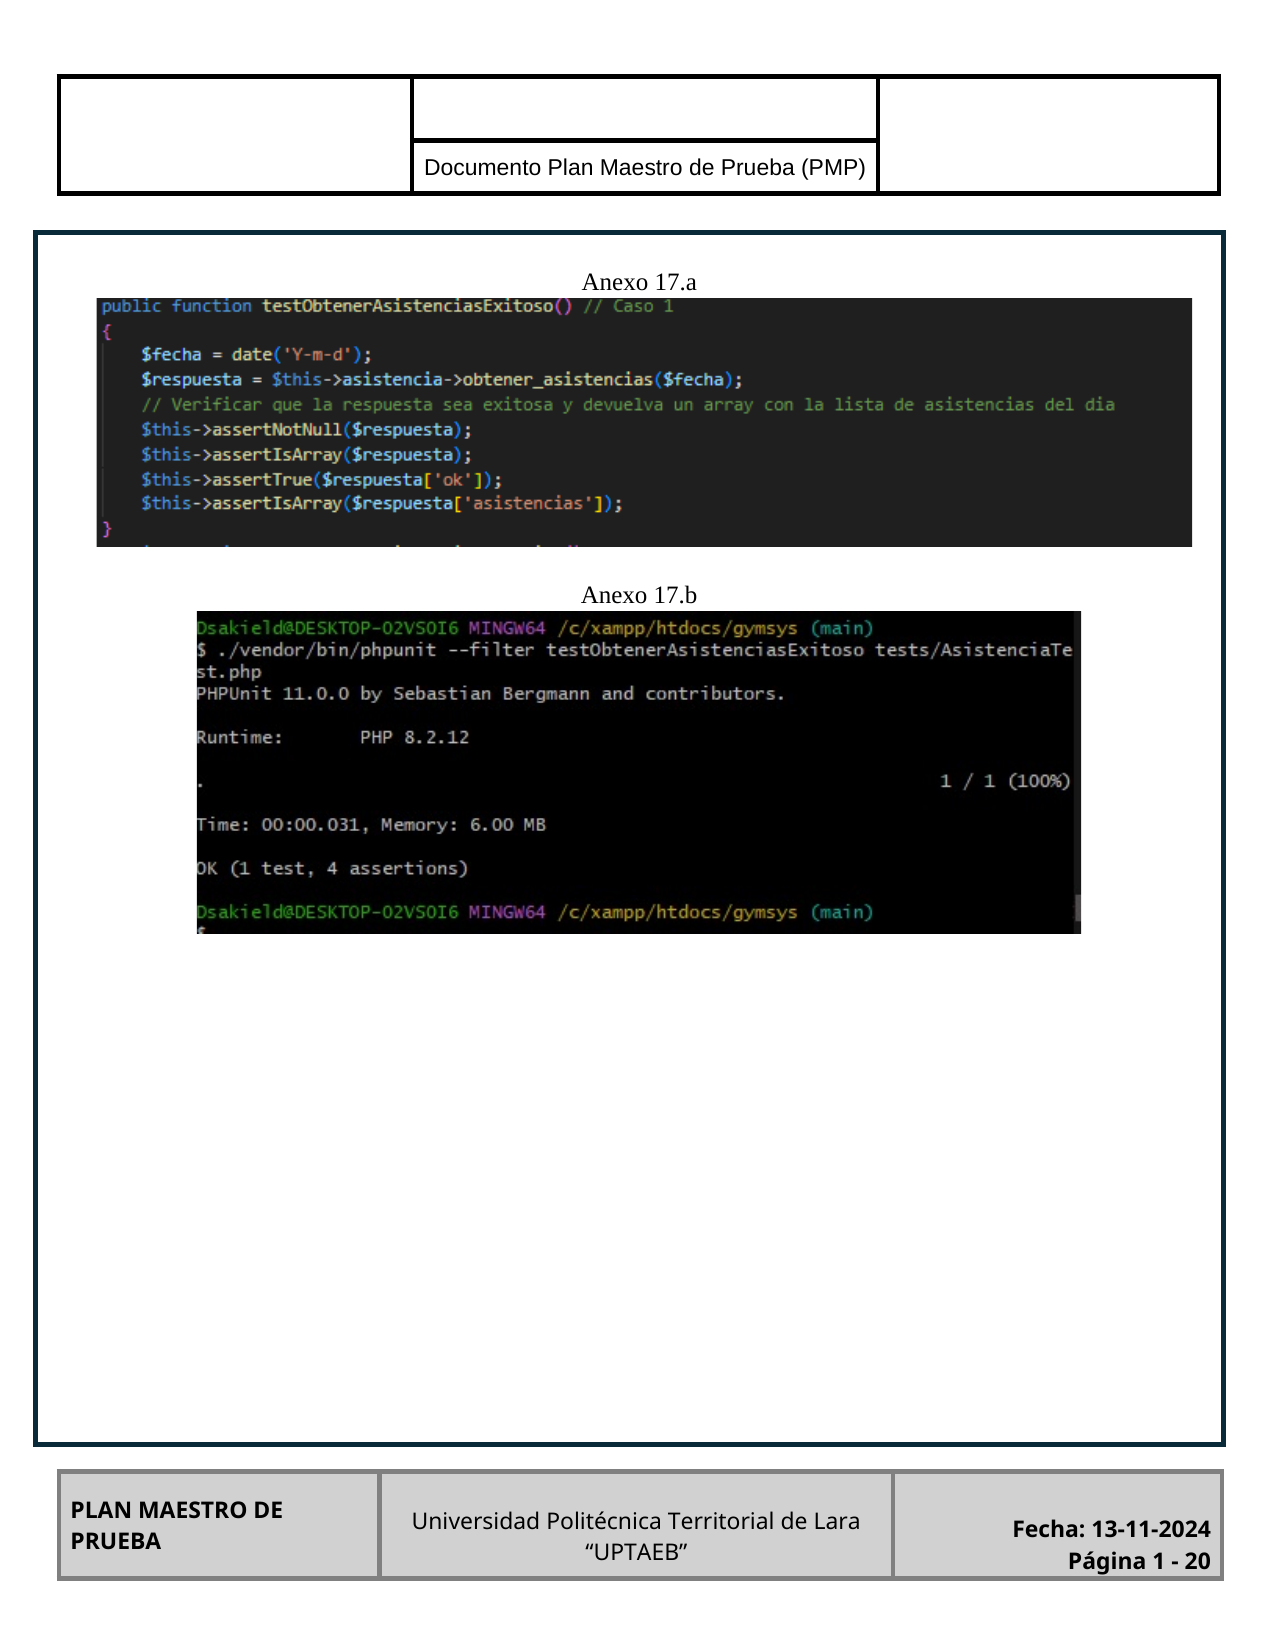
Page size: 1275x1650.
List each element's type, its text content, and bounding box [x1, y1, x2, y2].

text Anexo 17.a [97, 267, 1181, 296]
picture [196, 611, 1082, 934]
text Anexo 17.b [97, 580, 1181, 609]
picture [96, 298, 1193, 547]
